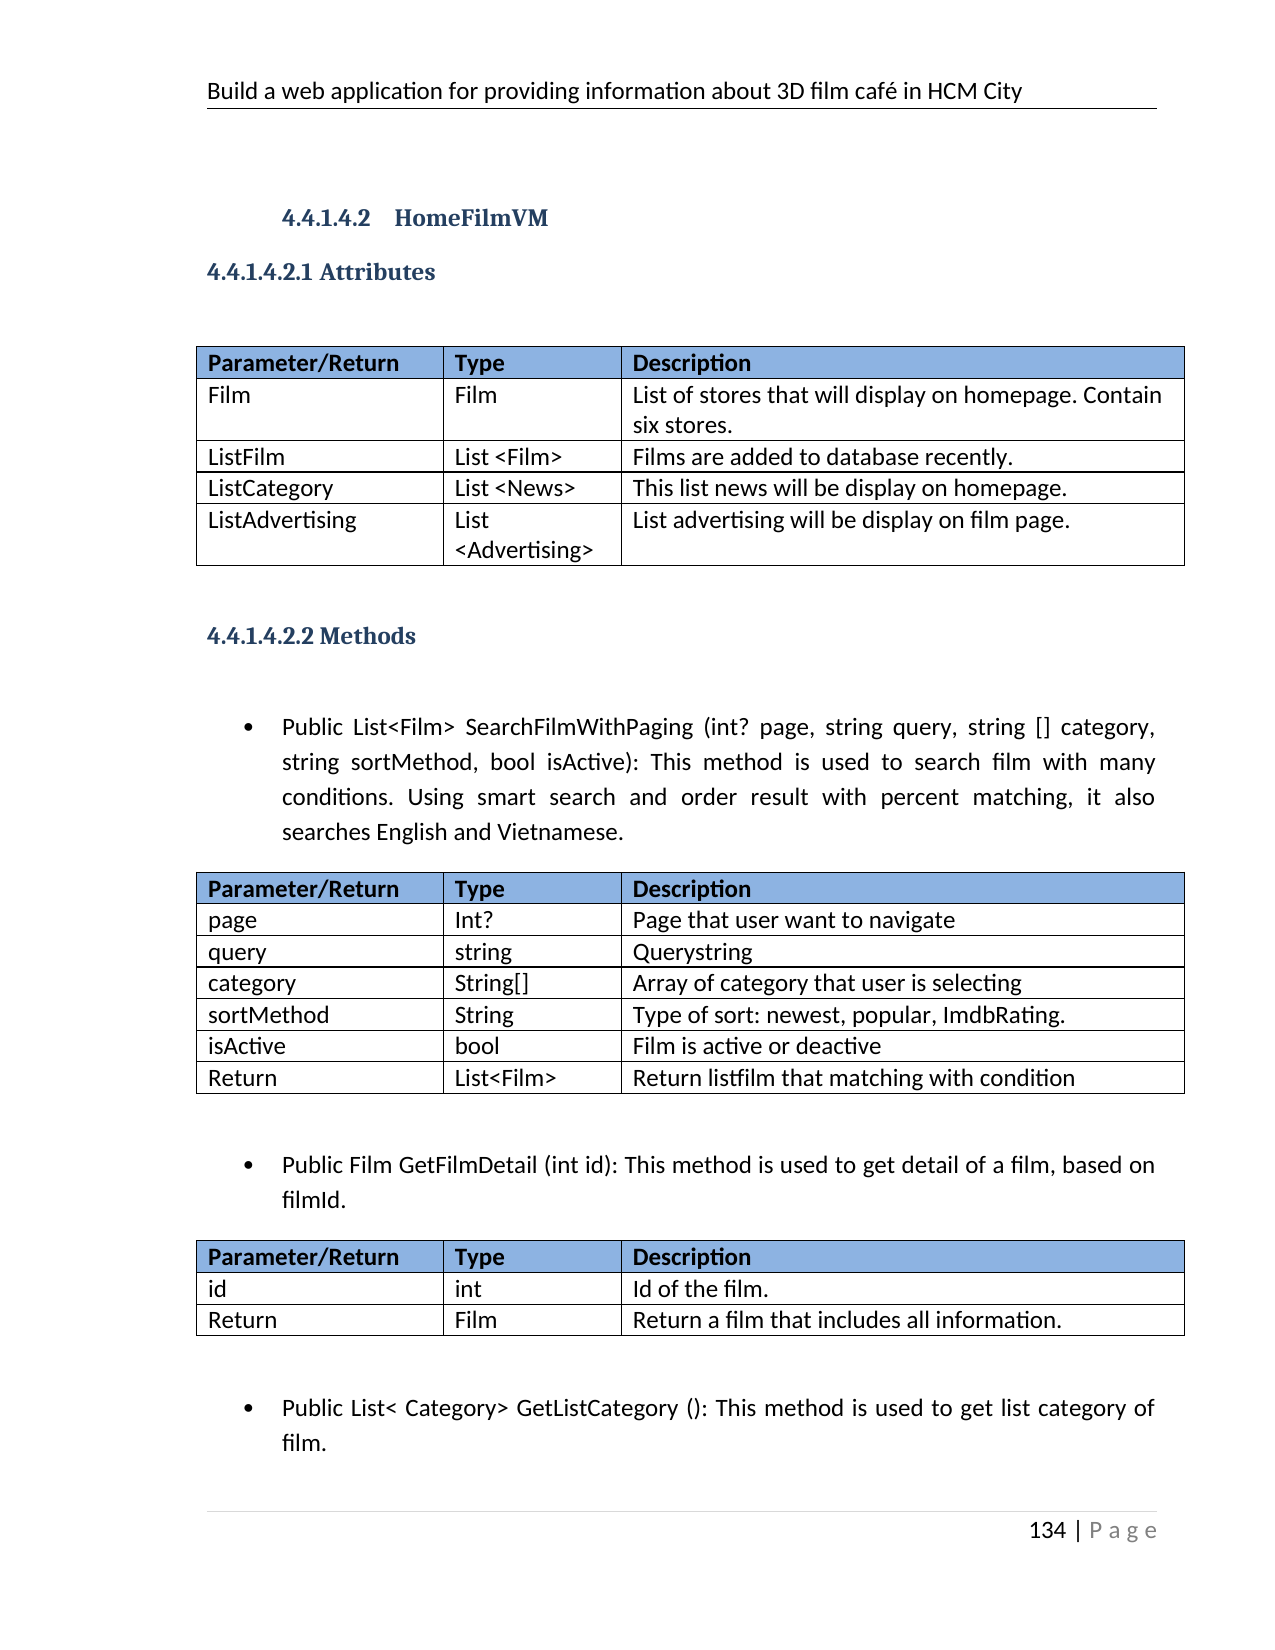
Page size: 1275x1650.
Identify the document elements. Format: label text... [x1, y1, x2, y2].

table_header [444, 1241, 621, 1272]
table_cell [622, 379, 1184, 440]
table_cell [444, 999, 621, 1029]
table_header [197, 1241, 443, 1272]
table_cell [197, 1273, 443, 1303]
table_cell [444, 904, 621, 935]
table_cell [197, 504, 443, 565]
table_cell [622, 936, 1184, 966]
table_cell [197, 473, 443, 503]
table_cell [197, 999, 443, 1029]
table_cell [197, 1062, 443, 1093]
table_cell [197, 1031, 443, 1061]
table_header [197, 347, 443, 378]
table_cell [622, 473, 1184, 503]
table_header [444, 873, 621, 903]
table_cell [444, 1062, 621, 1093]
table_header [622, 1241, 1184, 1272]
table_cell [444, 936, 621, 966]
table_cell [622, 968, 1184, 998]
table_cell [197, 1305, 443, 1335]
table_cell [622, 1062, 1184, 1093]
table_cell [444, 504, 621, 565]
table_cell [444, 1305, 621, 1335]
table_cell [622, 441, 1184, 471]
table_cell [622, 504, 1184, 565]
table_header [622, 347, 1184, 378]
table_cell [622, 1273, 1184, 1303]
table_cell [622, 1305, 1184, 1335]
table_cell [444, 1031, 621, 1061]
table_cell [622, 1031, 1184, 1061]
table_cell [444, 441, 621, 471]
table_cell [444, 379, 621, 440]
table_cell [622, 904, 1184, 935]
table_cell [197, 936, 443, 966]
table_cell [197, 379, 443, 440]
subtitle HomeFilmVM [282, 203, 1157, 232]
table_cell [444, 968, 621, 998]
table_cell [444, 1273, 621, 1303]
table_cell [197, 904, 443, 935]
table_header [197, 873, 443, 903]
subtitle Attributes [207, 257, 1157, 286]
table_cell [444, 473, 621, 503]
list Public List< Category> GetListCategory (): This method is used to get list category of film. [244, 1392, 1157, 1457]
list Public List<Film> SearchFilmWithPaging (int? page, string query, string [] category, string sortMethod, bool isActive): This method is used to search film with many conditions. Using smart search and order result with percent matching, it also searches English and Vietnamese. [244, 711, 1157, 846]
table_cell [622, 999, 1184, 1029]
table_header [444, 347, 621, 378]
subtitle Methods [207, 622, 1157, 651]
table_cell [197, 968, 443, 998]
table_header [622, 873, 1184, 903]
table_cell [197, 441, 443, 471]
list Public Film GetFilmDetail (int id): This method is used to get detail of a film, based on filmId. [244, 1149, 1157, 1215]
